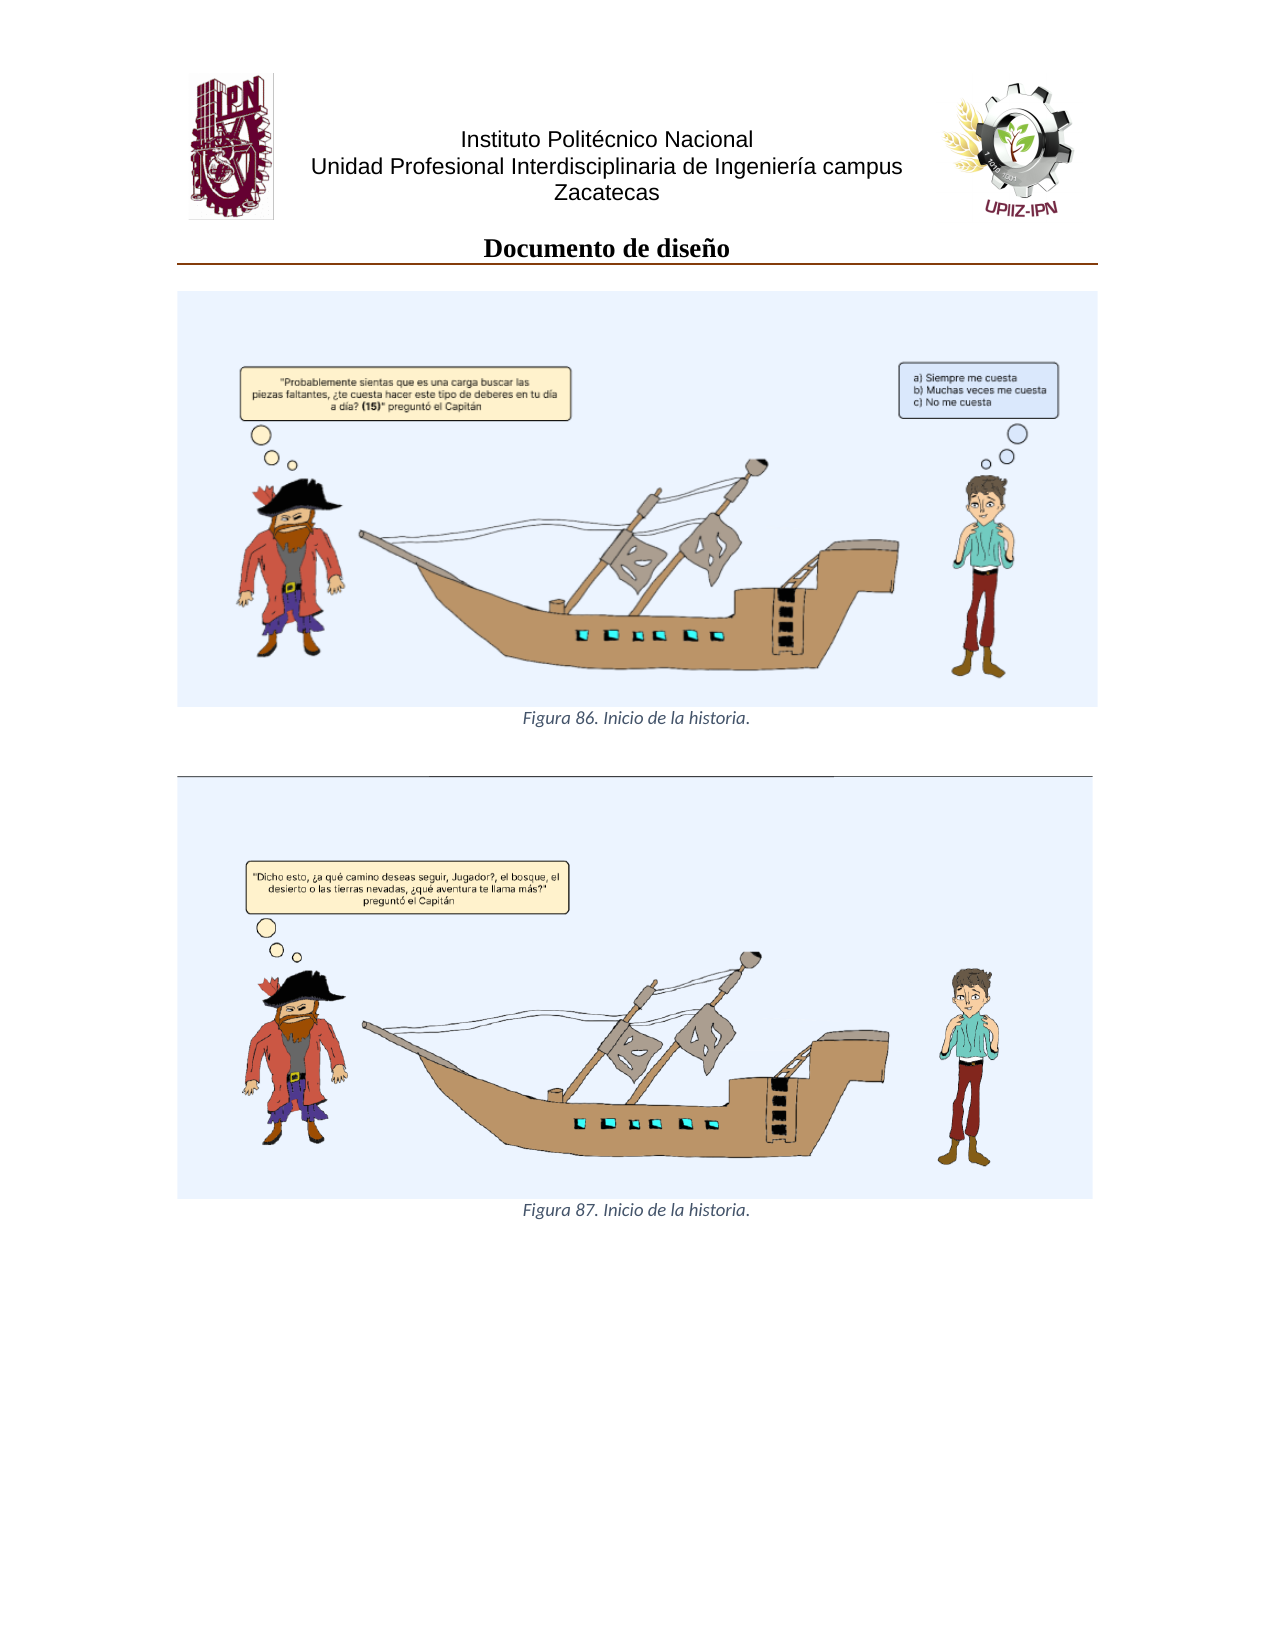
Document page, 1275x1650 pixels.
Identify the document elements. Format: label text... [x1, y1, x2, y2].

picture [936, 73, 1083, 223]
picture [177, 776, 1093, 1199]
text Figura 87. Inicio de la historia. [177, 1198, 1098, 1221]
picture [177, 291, 1098, 707]
picture [188, 73, 274, 220]
text Figura 86. Inicio de la historia. [177, 707, 1098, 729]
